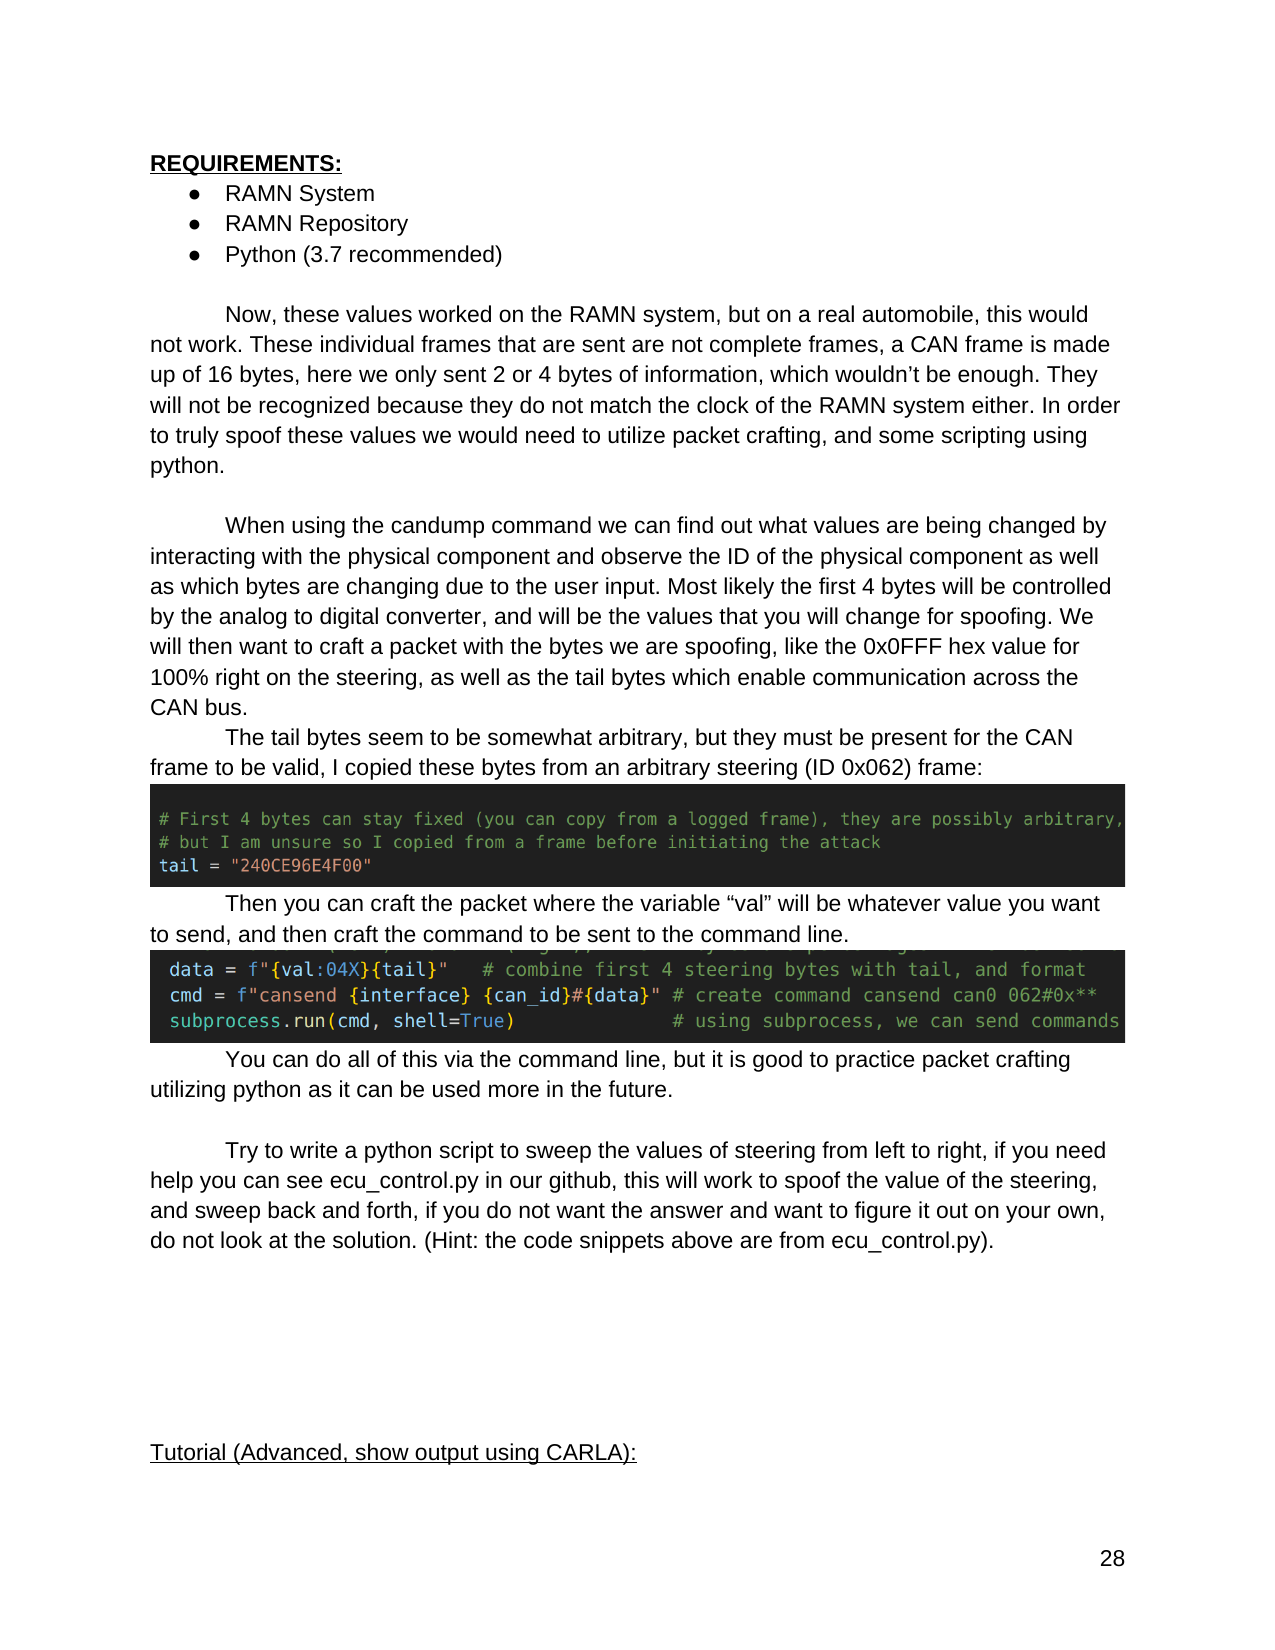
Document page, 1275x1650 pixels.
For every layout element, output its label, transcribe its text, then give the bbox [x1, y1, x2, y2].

list RAMN Repository [187, 210, 1125, 237]
list RAMN System [187, 180, 1125, 207]
list Python (3.7 recommended) [187, 241, 1125, 267]
text The tail bytes seem to be somewhat arbitrary, but they must be present for the CAN frame to be valid, I copied these bytes from an arbitrary steering (ID 0x062) frame: [150, 724, 1125, 781]
text Try to write a python script to sweep the values of steering from left to right, if you need help you can see ecu_control.py in our github, this will work to spoof the value of the steering, and sweep back and forth, if you do not want the answer and want to figure it out on your own, do not look at the solution. (Hint: the code snippets above are from ecu_control.py). [150, 1137, 1125, 1254]
text Tutorial (Advanced, show output using CARLA): [150, 1439, 1125, 1465]
text When using the candump command we can find out what values are being changed by interacting with the physical component and observe the ID of the physical component as well as which bytes are changing due to the user input. Most likely the first 4 bytes will be controlled by the analog to digital converter, and will be the values that you will change for spoofing. We will then want to craft a packet with the bytes we are spoofing, like the 0x0FFF hex value for 100% right on the steering, as well as the tail bytes which enable communication across the CAN bus. [150, 512, 1125, 720]
text REQUIREMENTS: [150, 150, 1125, 176]
text Then you can craft the packet where the variable “val” will be whatever value you want to send, and then craft the command to be sent to the command line. [150, 890, 1125, 947]
picture [150, 784, 1125, 887]
text You can do all of this via the command line, but it is good to practice packet crafting utilizing python as it can be used more in the future. [150, 1046, 1125, 1103]
text Now, these values worked on the RAMN system, but on a real automobile, this would not work. These individual frames that are sent are not complete frames, a CAN frame is made up of 16 bytes, here we only sent 2 or 4 bytes of information, which wouldn’t be enough. They will not be recognized because they do not match the clock of the RAMN system either. In order to truly spoof these values we would need to utilize packet crafting, and some scripting using python. [150, 301, 1125, 478]
picture [150, 950, 1125, 1043]
